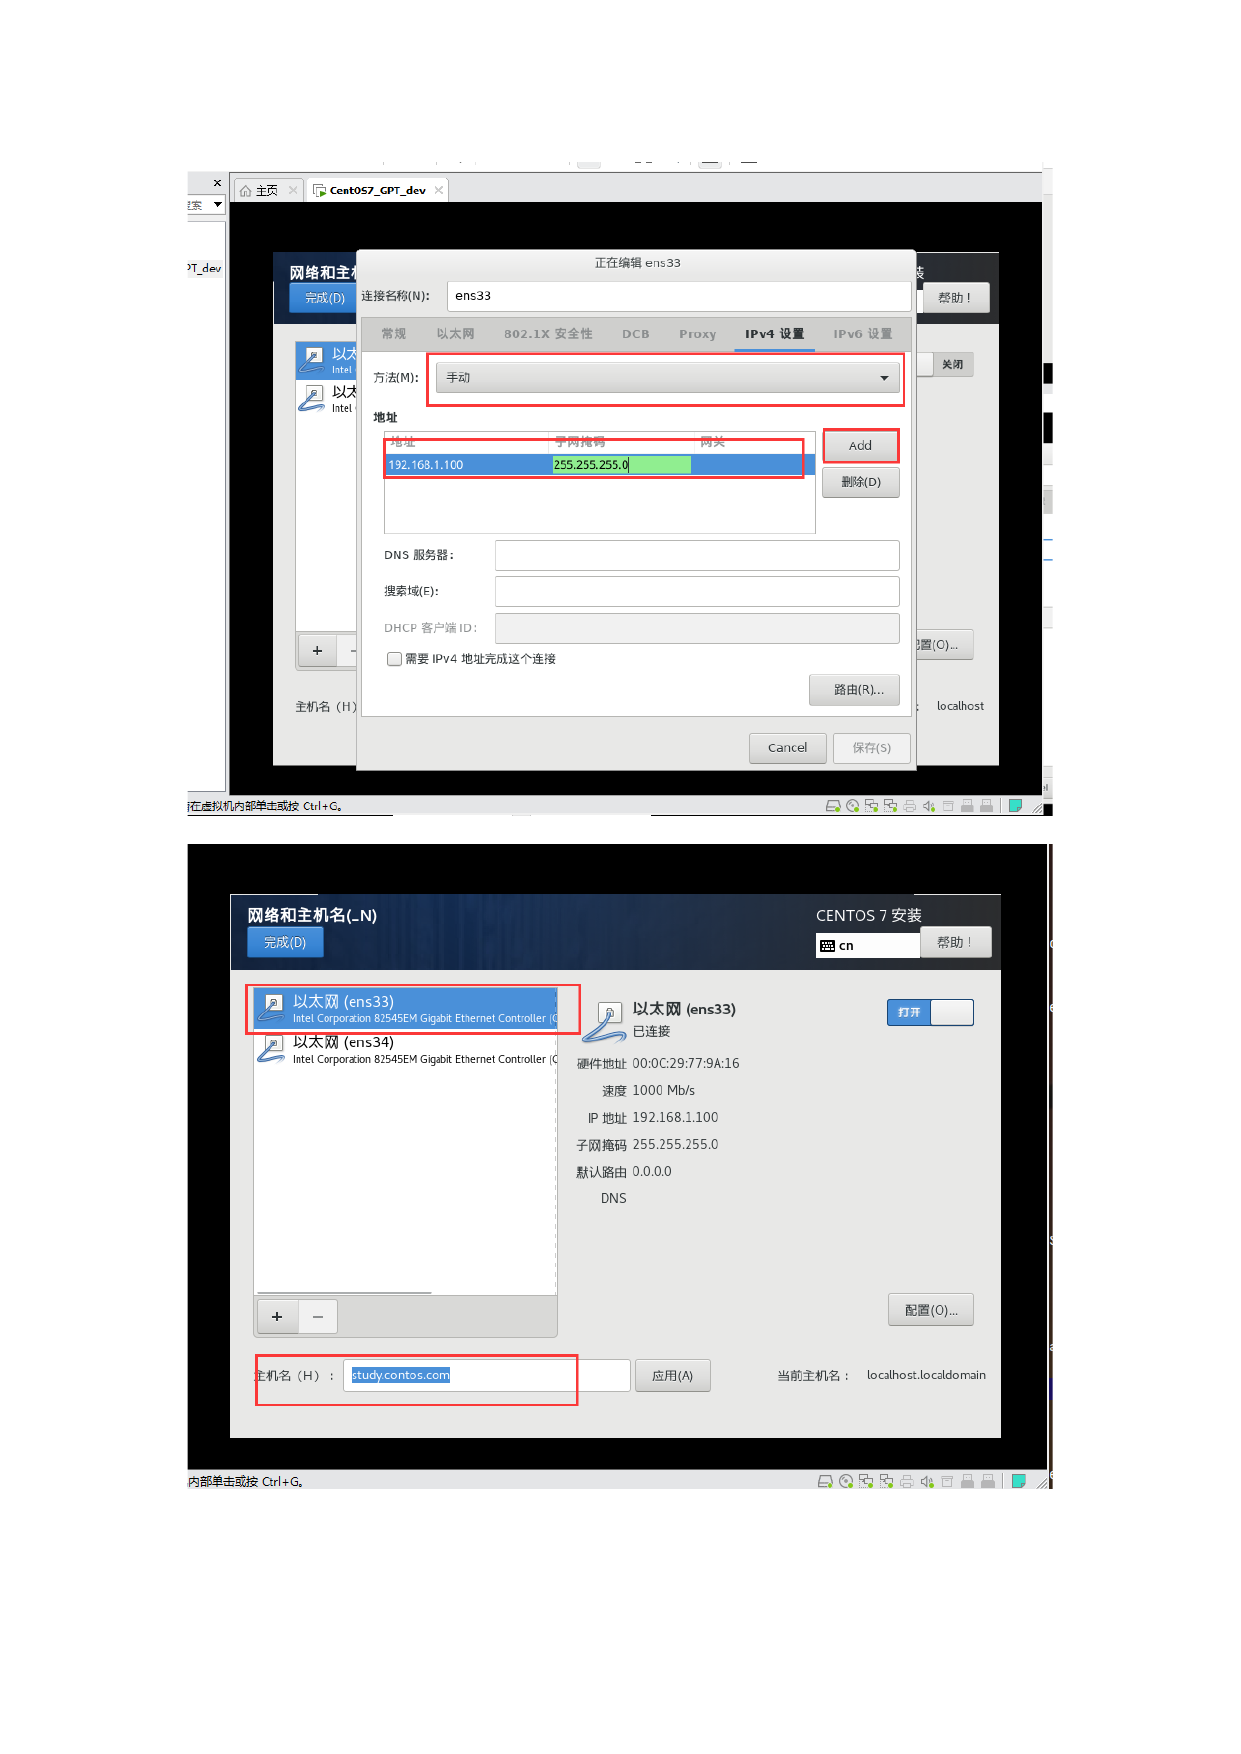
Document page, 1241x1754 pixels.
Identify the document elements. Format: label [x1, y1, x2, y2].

picture [187, 162, 1053, 816]
picture [187, 844, 1053, 1489]
